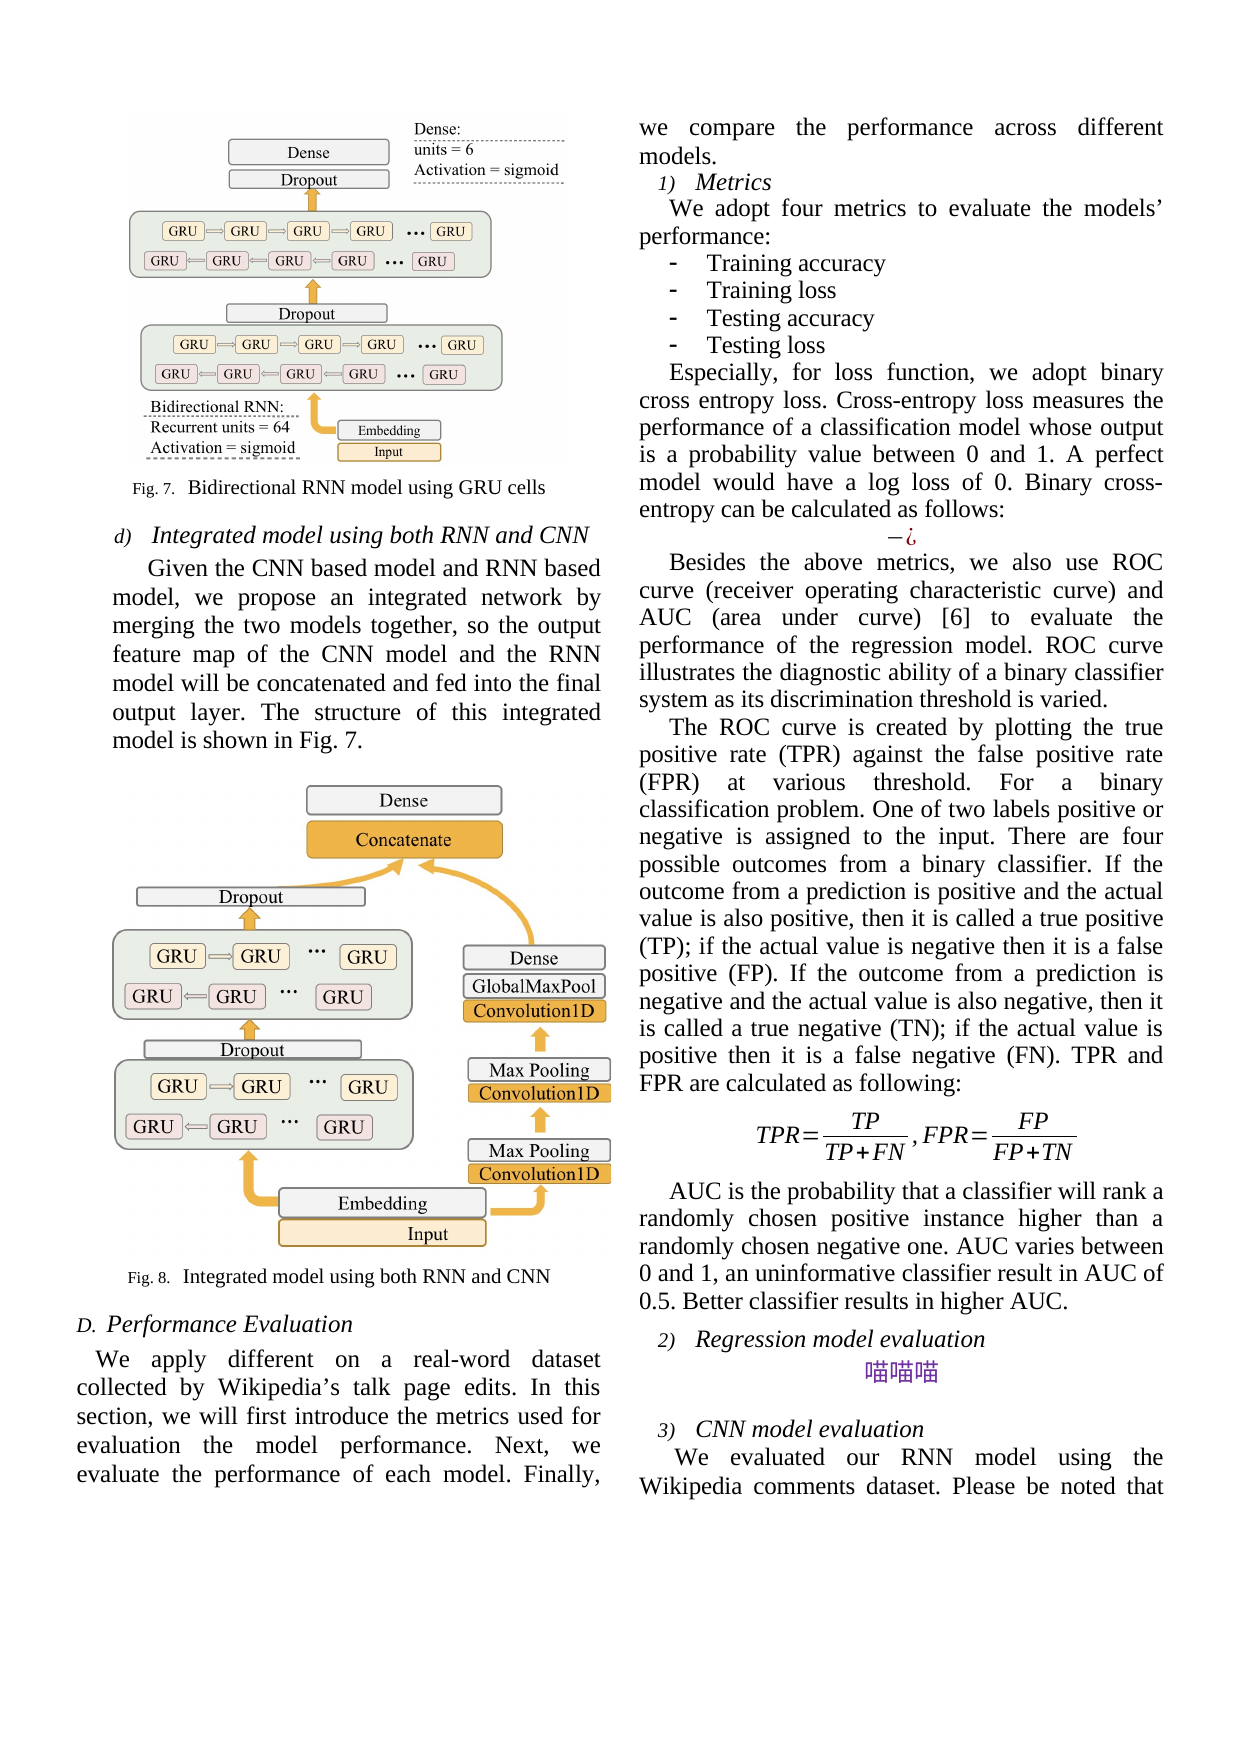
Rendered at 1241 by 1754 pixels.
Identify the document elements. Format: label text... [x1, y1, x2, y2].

text 喵喵喵 [639, 1352, 1164, 1388]
text The ROC curve is created by plotting the true positive rate (TPR) against the false positive rate (FPR) at various threshold. For a binary classification problem. One of two labels positive or negative is assigned to the input. There are four possible outcomes from a binary classifier. If the outcome from a prediction is positive and the actual value is also positive, then it is called a true positive (TP); if the actual value is negative then it is a false positive (FP). If the outcome from a prediction is negative and the actual value is also negative, then it is called a true negative (TN); if the actual value is positive then it is a false negative (FN). TPR and FPR are calculated as following: [639, 713, 1164, 1097]
text AUC is the probability that a classifier will rank a randomly chosen positive instance higher than a randomly chosen negative one. AUC varies between 0 and 1, an uninformative classifier result in AUC of 0.5. Better classifier results in higher AUC. [639, 1178, 1164, 1314]
text Given the CNN based model and RNN based model, we propose an integrated network by merging the two models together, so the output feature map of the CNN model and the RNN model will be concatenated and fed into the final output layer. The structure of this integrated model is shown in Fig. 7. [112, 553, 601, 754]
list Training accuracy [669, 250, 1164, 277]
text Integrated model using both RNN and CNN [76, 1264, 601, 1288]
subtitle Regression model evaluation [639, 1327, 1164, 1352]
text Especially, for loss function, we adopt binary cross entropy loss. Cross-entropy loss measures the performance of a classification model whose output is a probability value between 0 and 1. A perfect model would have a log loss of 0. Binary cross-entropy can be calculated as follows: [639, 359, 1164, 523]
subtitle Metrics [639, 170, 1164, 195]
list Training loss [669, 277, 1164, 304]
list Testing accuracy [669, 304, 1164, 332]
subtitle Performance Evaluation [76, 1309, 601, 1337]
text We apply different on a real-word dataset collected by Wikipedia’s talk page edits. In this section, we will first introduce the metrics used for evaluation the model performance. Next, we evaluate the performance of each model. Finally, we compare the performance across different models. [76, 1344, 601, 1487]
subtitle CNN model evaluation [639, 1417, 1164, 1442]
subtitle Integrated model using both RNN and CNN [76, 520, 601, 549]
list Testing loss [669, 332, 1164, 359]
picture [112, 783, 612, 1256]
text We adopt four metrics to evaluate the models’ performance: [639, 195, 1164, 250]
text We apply different on a real-word dataset collected by Wikipedia’s talk page edits. In this section, we will first introduce the metrics used for evaluation the model performance. Next, we evaluate the performance of each model. Finally, we compare the performance across different models. [639, 112, 1164, 170]
text Besides the above metrics, we also use ROC curve (receiver operating characteristic curve) and AUC (area under curve) [6] to evaluate the performance of the regression model. ROC curve illustrates the diagnostic ability of a binary classifier system as its discrimination threshold is varied. [639, 549, 1164, 713]
picture [128, 112, 569, 467]
text Bidirectional RNN model using GRU cells [76, 475, 601, 499]
